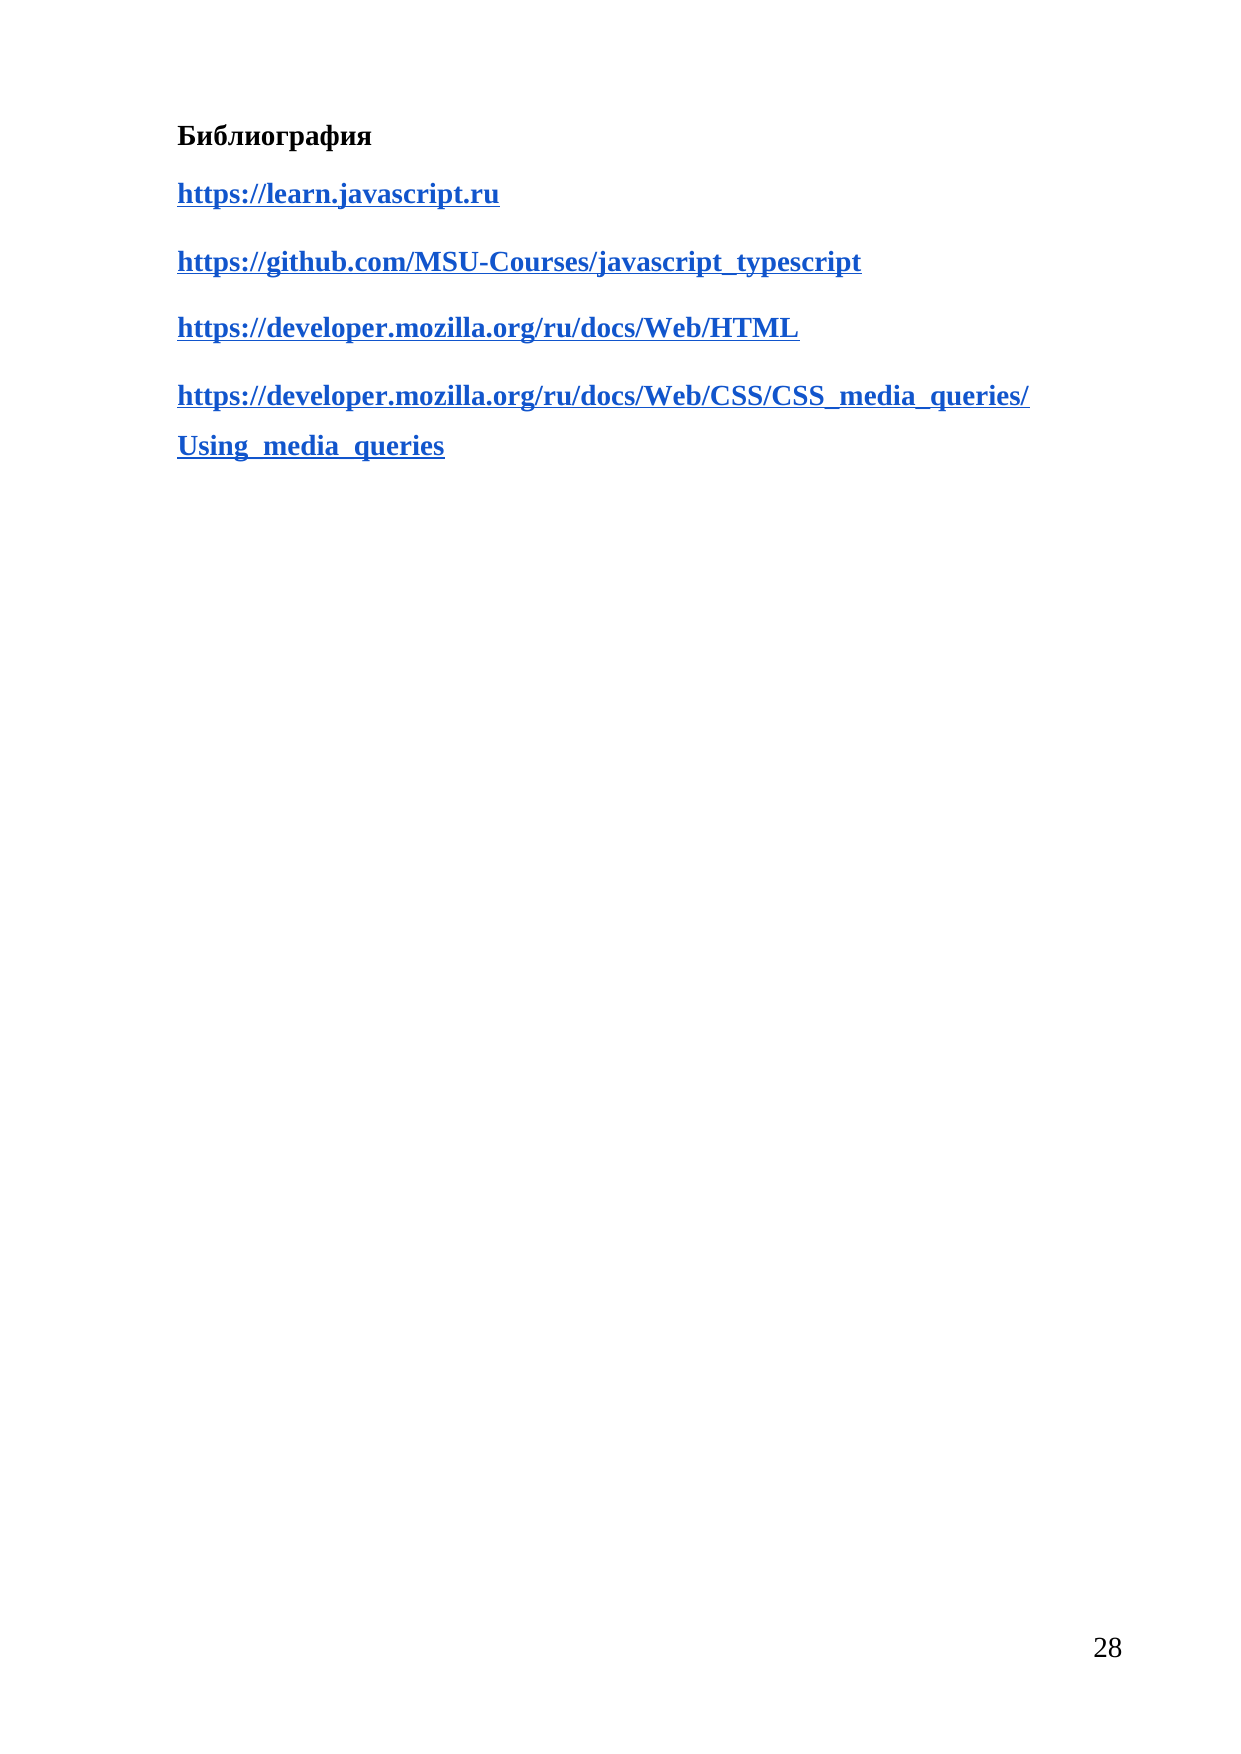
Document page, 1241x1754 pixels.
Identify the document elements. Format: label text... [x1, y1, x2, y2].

subtitle Библиография [177, 118, 1122, 152]
text https://learn.javascript.ru [177, 177, 1122, 210]
text https://developer.mozilla.org/ru/docs/Web/CSS/CSS_media_queries/Using_media_queries [177, 378, 1122, 461]
text https://developer.mozilla.org/ru/docs/Web/HTML [177, 311, 1122, 344]
text https://github.com/MSU-Courses/javascript_typescript [177, 244, 1122, 277]
